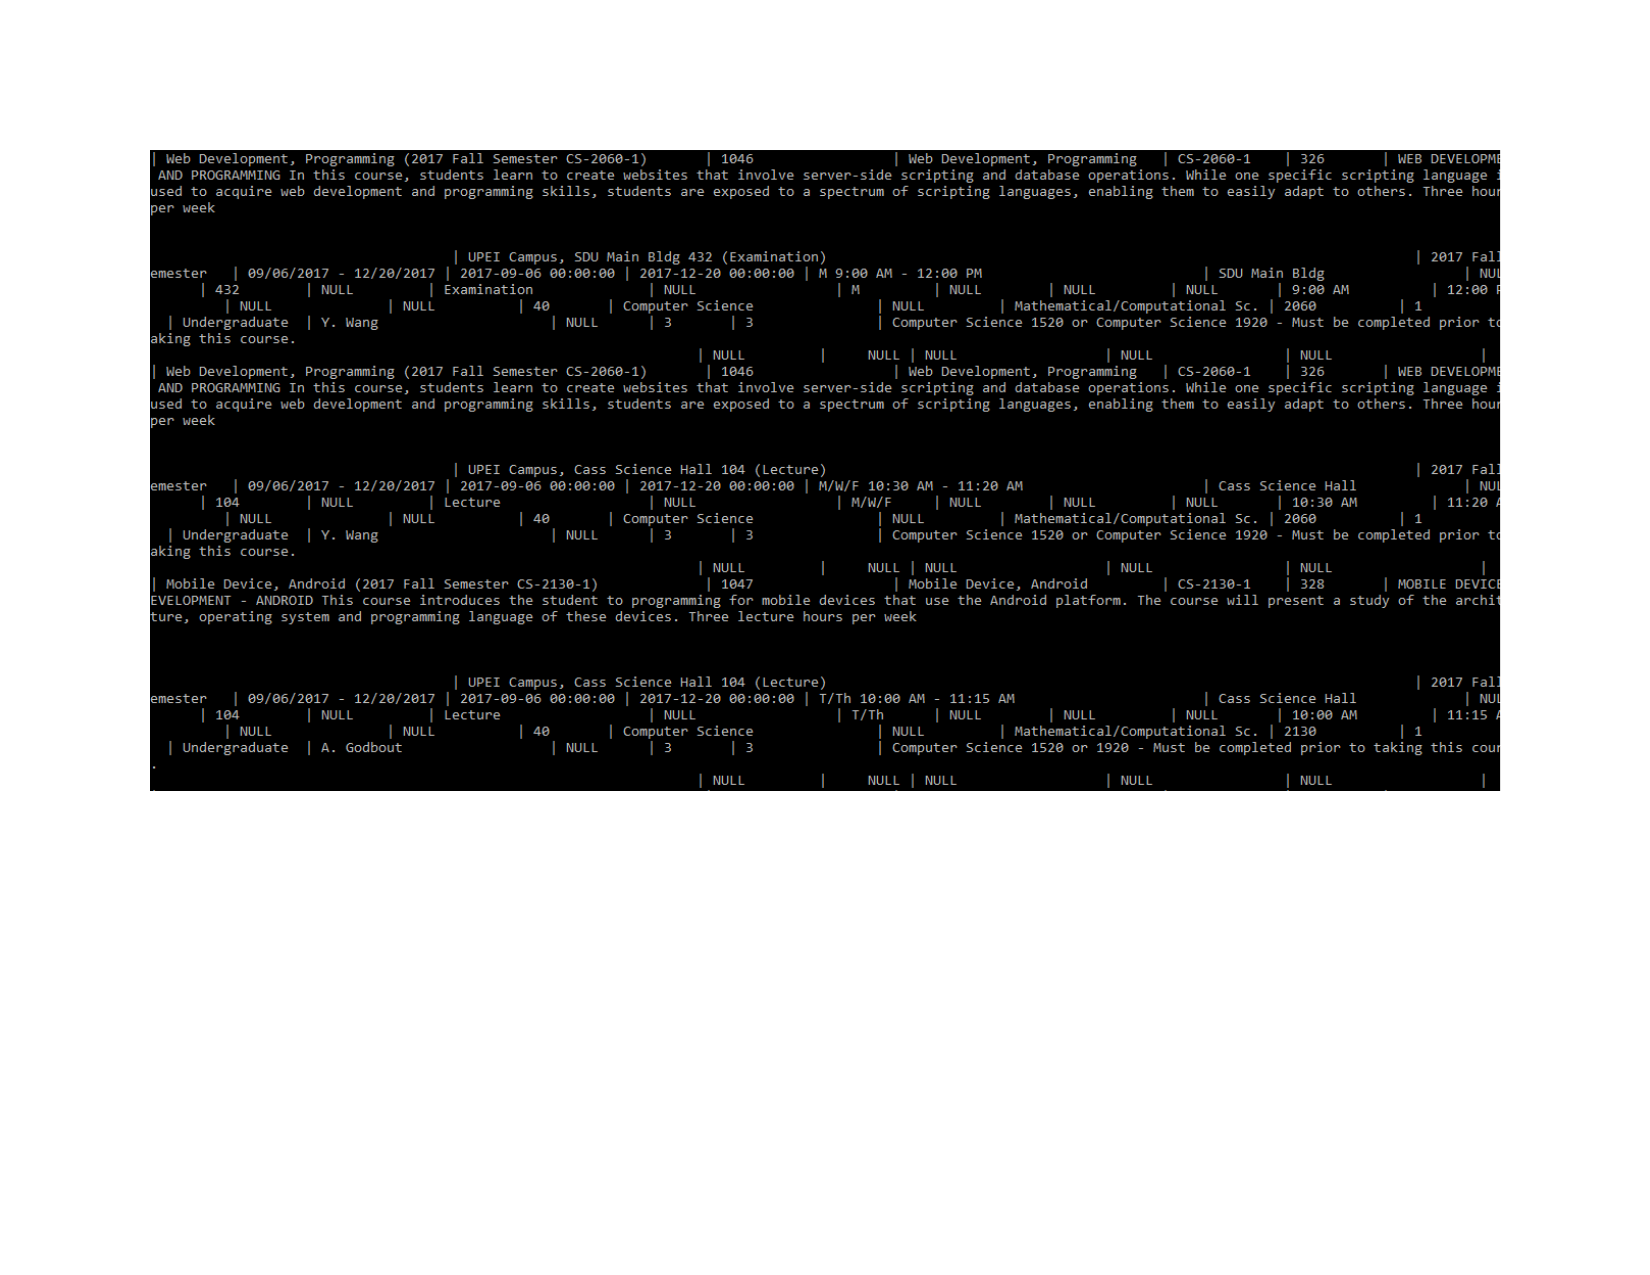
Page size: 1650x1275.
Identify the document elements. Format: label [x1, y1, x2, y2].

picture [150, 150, 1500, 791]
